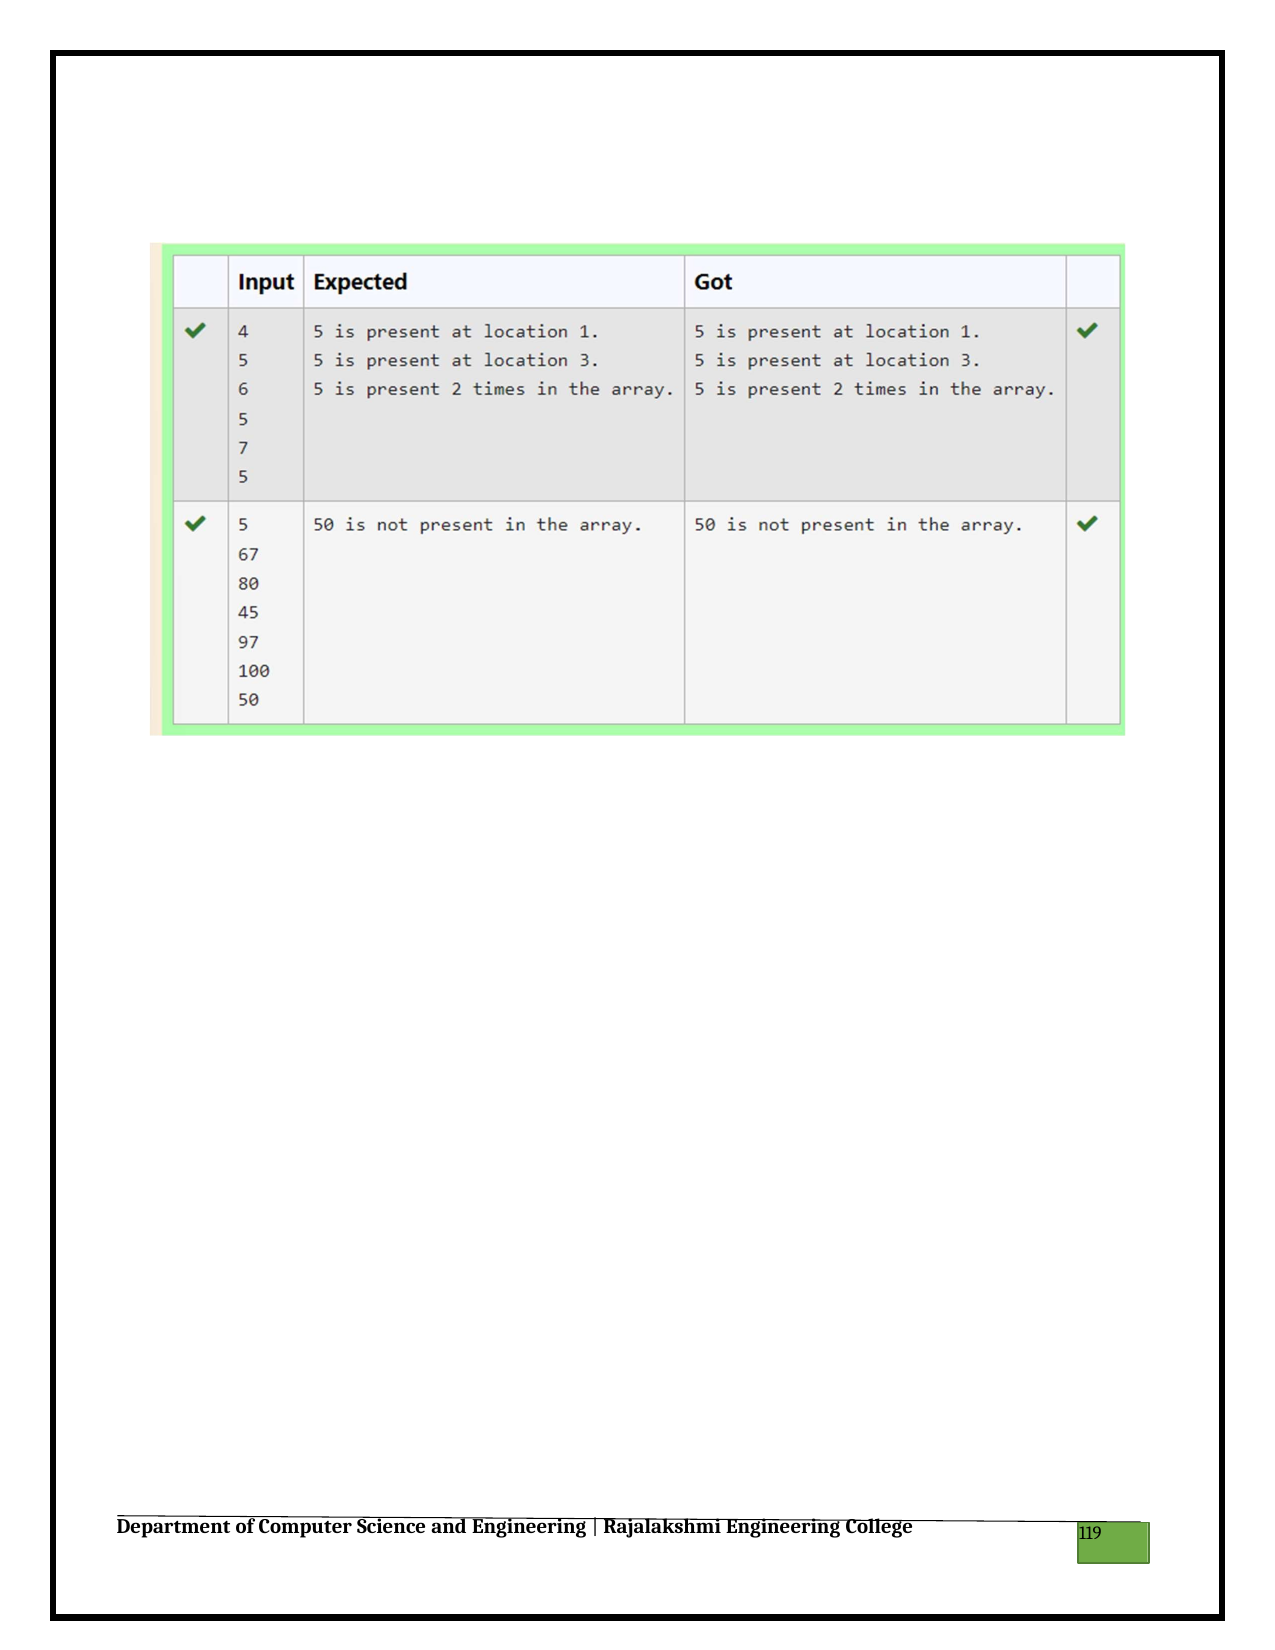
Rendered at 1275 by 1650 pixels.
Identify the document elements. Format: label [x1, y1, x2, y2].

picture [149, 242, 1126, 736]
